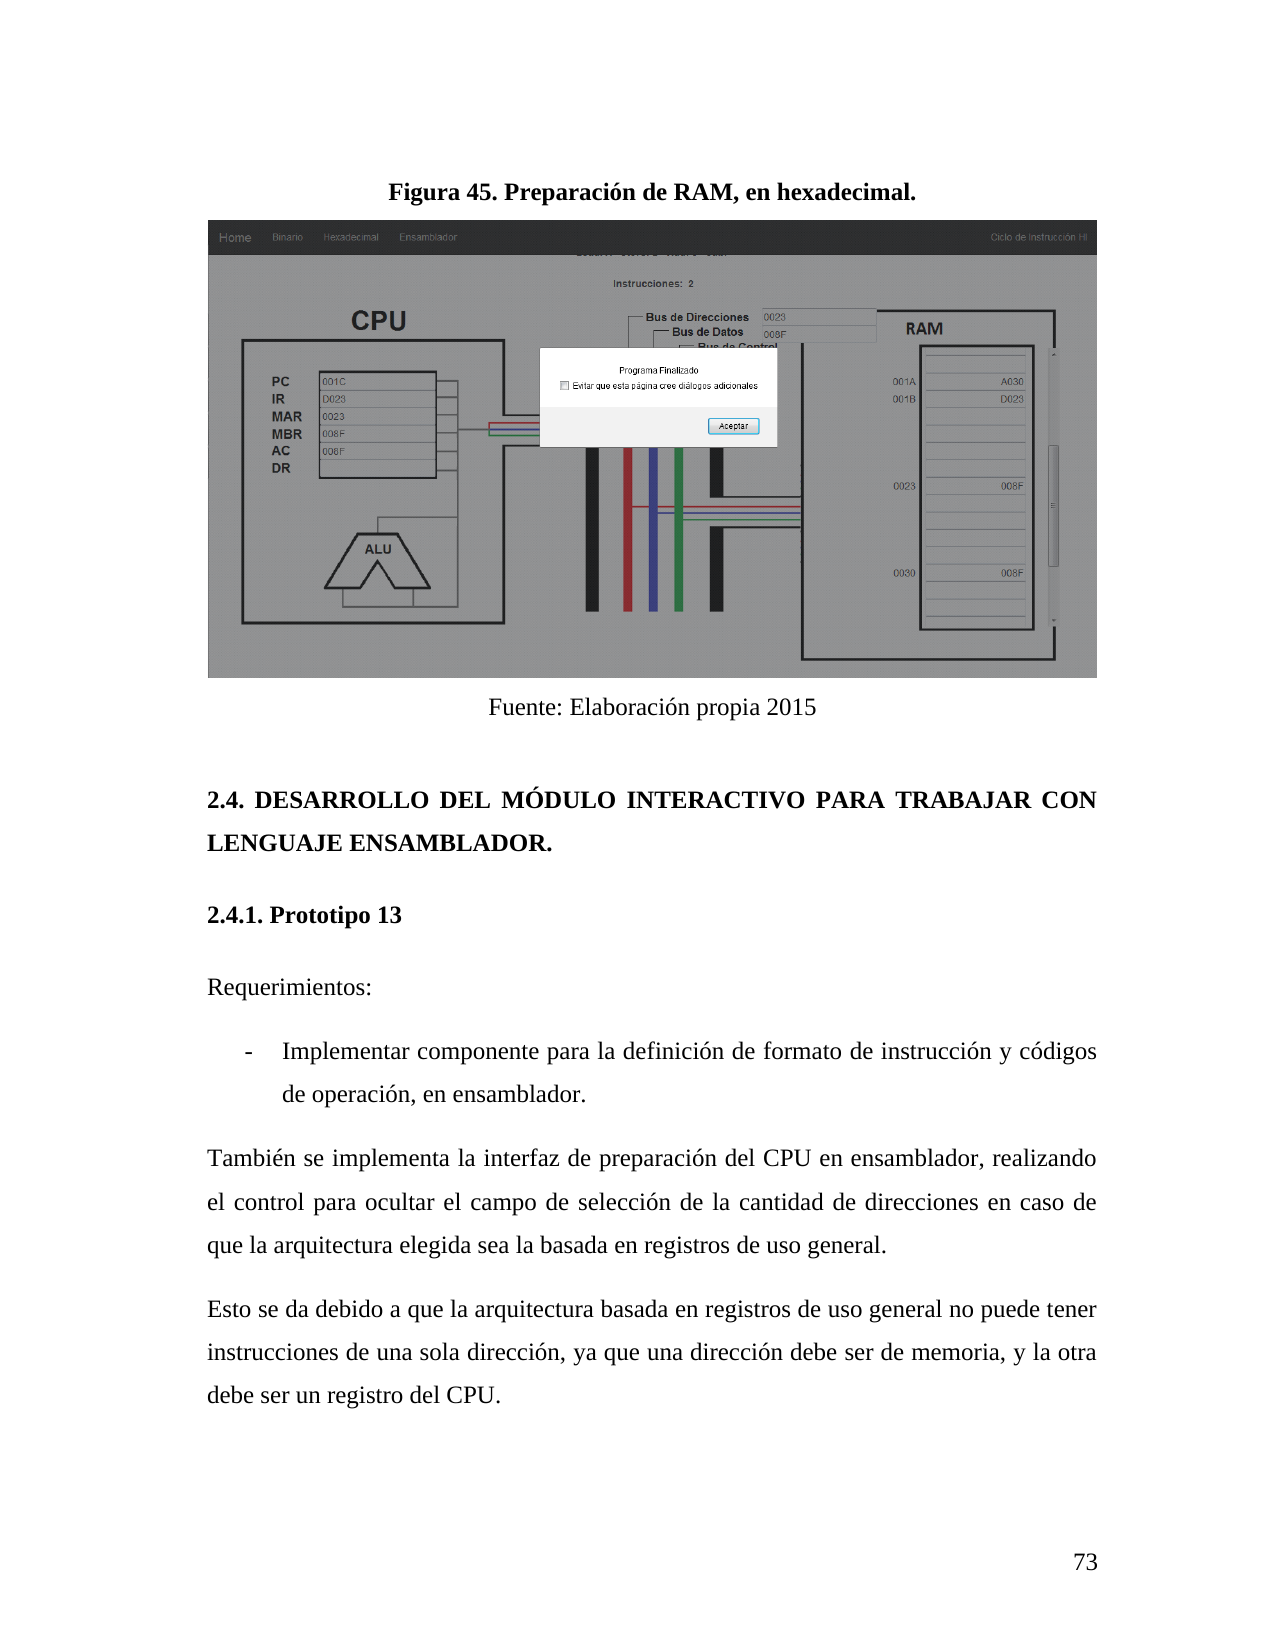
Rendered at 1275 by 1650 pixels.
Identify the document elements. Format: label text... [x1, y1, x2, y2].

text Requerimientos: [207, 972, 1098, 1001]
list Implementar componente para la definición de formato de instrucción y códigos de operación, en ensamblador. [244, 1036, 1098, 1108]
text Figura 45. Preparación de RAM, en hexadecimal. [207, 177, 1098, 206]
text Fuente: Elaboración propia 2015 [207, 692, 1098, 720]
picture [207, 220, 1097, 678]
text También se implementa la interfaz de preparación del CPU en ensamblador, realizando el control para ocultar el campo de selección de la cantidad de direcciones en caso de que la arquitectura elegida sea la basada en registros de uso general. [207, 1143, 1098, 1258]
subtitle 2.4.1. Prototipo 13 [207, 900, 1098, 929]
subtitle 2.4. Desarrollo del módulo interactivo para trabajar con lenguaje ensamblador. [207, 785, 1098, 857]
text Esto se da debido a que la arquitectura basada en registros de uso general no puede tener instrucciones de una sola dirección, ya que una dirección debe ser de memoria, y la otra debe ser un registro del CPU. [207, 1294, 1098, 1409]
